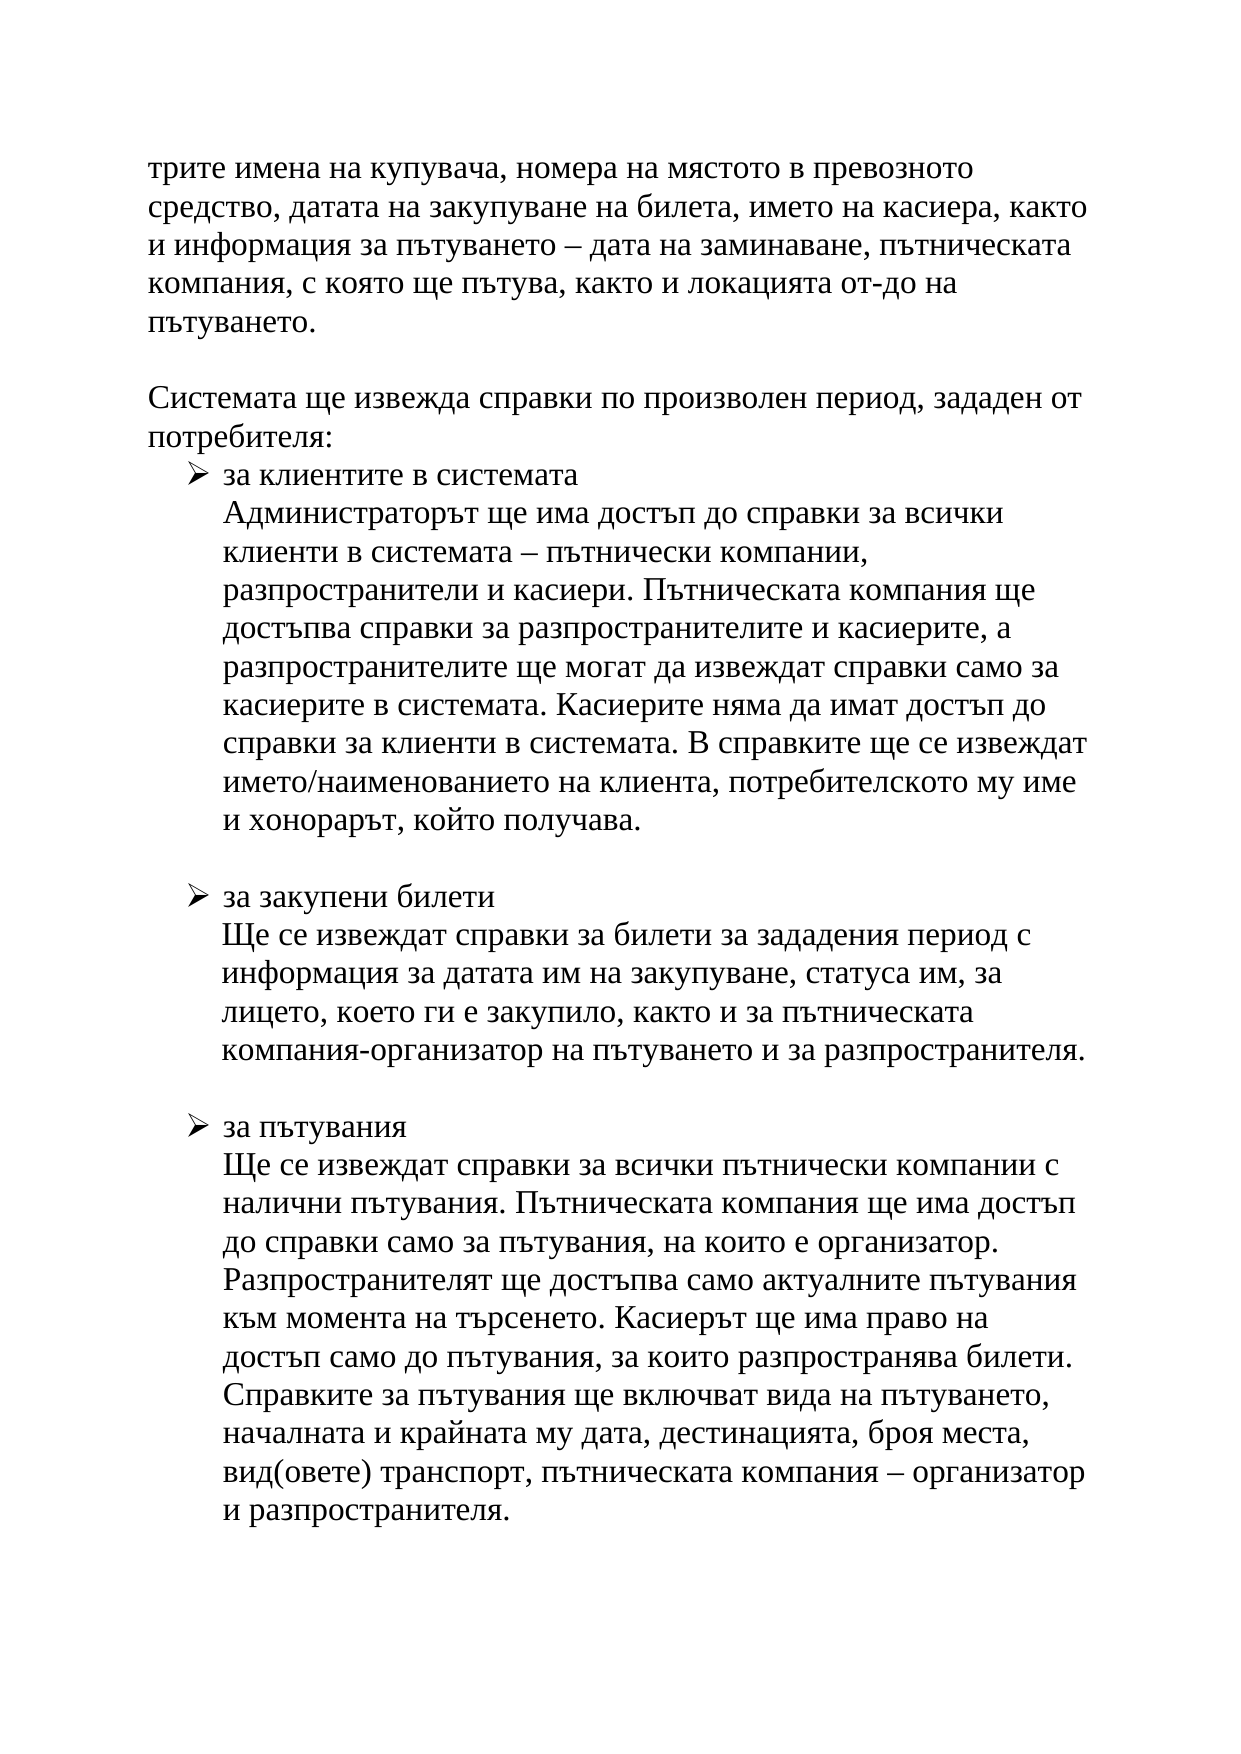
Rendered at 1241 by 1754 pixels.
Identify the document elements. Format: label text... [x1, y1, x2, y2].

list за клиентите в системата [185, 454, 1093, 493]
list за пътувания [185, 1106, 1093, 1144]
list Администраторът ще има достъп до справки за всички клиенти в системата – пътнически компании, разпространители и касиери. Пътническата компания ще достъпва справки за разпространителите и касиерите, а разпространителите ще могат да извеждат справки само за касиерите в системата. Касиерите няма да имат достъп до справки за клиенти в системата. В справките ще се извеждат името/наименованието на клиента, потребителското му име и хонорарът, който получава. [223, 493, 1093, 838]
list Справките за пътувания ще включват вида на пътуването, началната и крайната му дата, дестинацията, броя места, вид(овете) транспорт, пътническата компания – организатор и разпространителя. [223, 1374, 1093, 1528]
text Ще се извеждат справки за билети за зададения период с информация за датата им на закупуване, статуса им, за лицето, което ги е закупило, както и за пътническата компания-организатор на пътуването и за разпространителя. [221, 914, 1093, 1068]
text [148, 148, 1093, 339]
text Системата ще извежда справки по произволен период, зададен от потребителя: [148, 378, 1093, 454]
list за закупени билети [185, 876, 1093, 914]
list Ще се извеждат справки за всички пътнически компании с налични пътувания. Пътническата компания ще има достъп до справки само за пътувания, на които е организатор. Разпространителят ще достъпва само актуалните пътувания към момента на търсенето. Касиерът ще има право на достъп само до пътувания, за които разпространява билети. [223, 1144, 1093, 1374]
